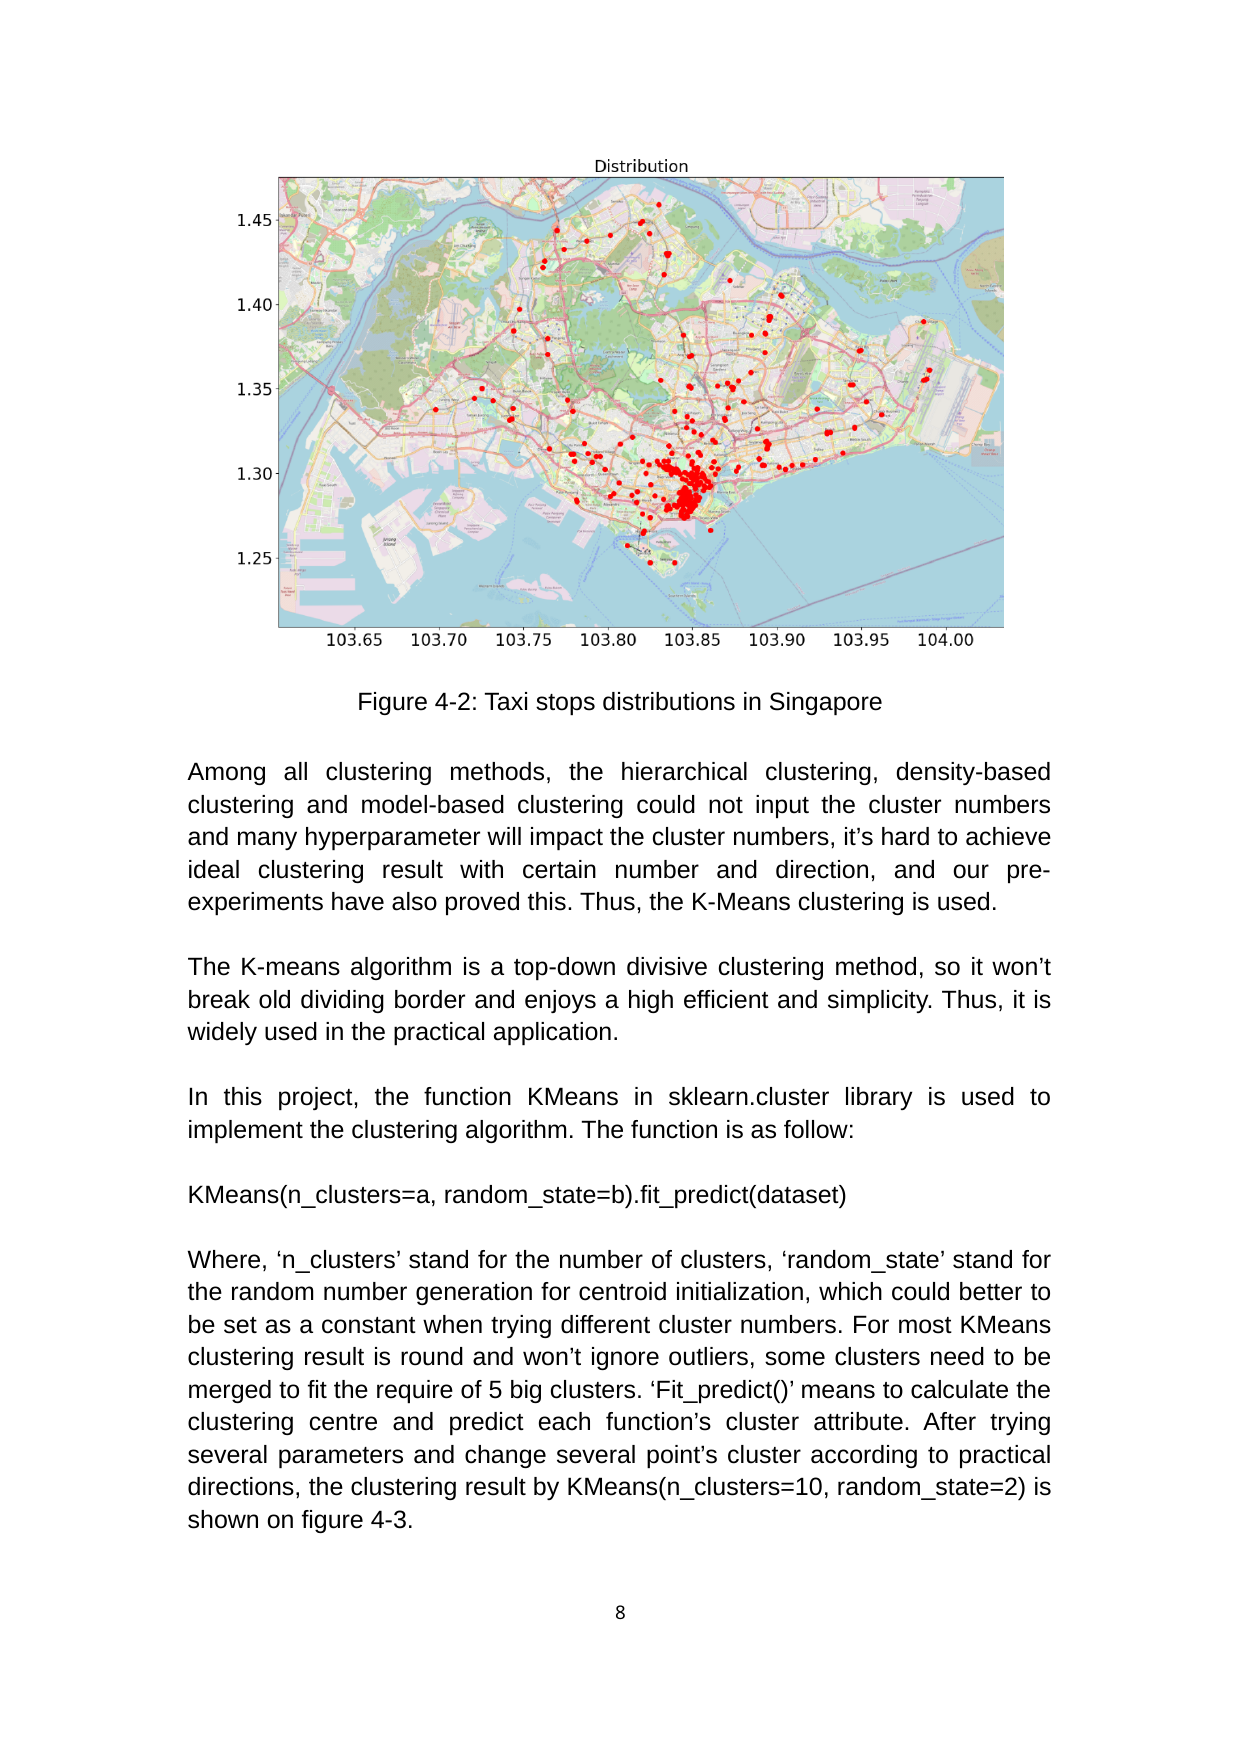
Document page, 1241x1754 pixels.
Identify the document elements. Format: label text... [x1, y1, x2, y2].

text Figure 4-2: Taxi stops distributions in Singapore [187, 685, 1053, 717]
text The K-means algorithm is a top-down divisive clustering method, so it won’t break old dividing border and enjoys a high efficient and simplicity. Thus, it is widely used in the practical application. [187, 950, 1053, 1048]
text KMeans(n_clusters=a, random_state=b).fit_predict(dataset) [187, 1178, 1053, 1210]
text In this project, the function KMeans in sklearn.cluster library is used to implement the clustering algorithm. The function is as follow: [187, 1080, 1053, 1145]
text Among all clustering methods, the hierarchical clustering, density-based clustering and model-based clustering could not input the cluster numbers and many hyperparameter will impact the cluster numbers, it’s hard to achieve ideal clustering result with certain number and direction, and our pre-experiments have also proved this. Thus, the K-Means clustering is used. [187, 755, 1053, 918]
picture [236, 159, 1004, 649]
text Where, ‘n_clusters’ stand for the number of clusters, ‘random_state’ stand for the random number generation for centroid initialization, which could better to be set as a constant when trying different cluster numbers. For most KMeans clustering result is round and won’t ignore outliers, some clusters need to be merged to fit the require of 5 big clusters. ‘Fit_predict()’ means to calculate the clustering centre and predict each function’s cluster attribute. After trying several parameters and change several point’s cluster according to practical directions, the clustering result by KMeans(n_clusters=10, random_state=2) is shown on figure 4-3. [187, 1243, 1053, 1535]
